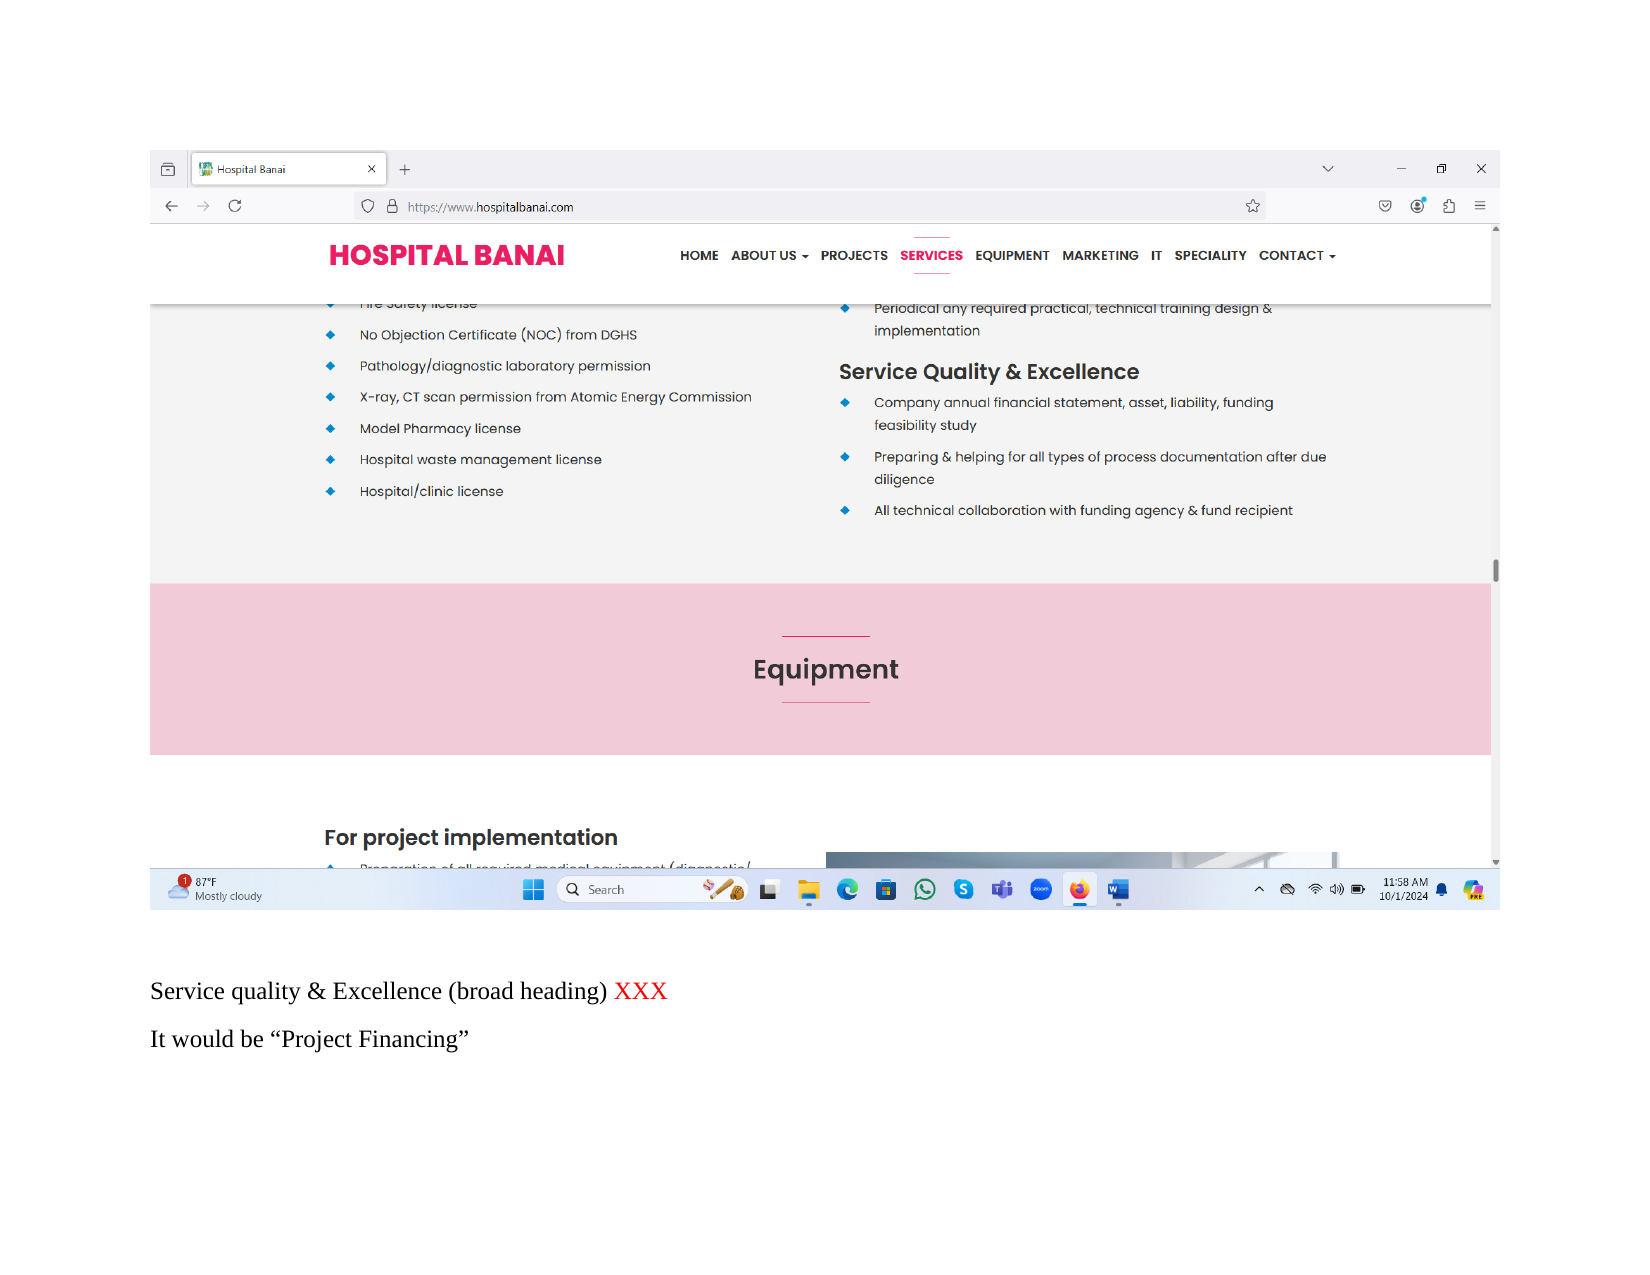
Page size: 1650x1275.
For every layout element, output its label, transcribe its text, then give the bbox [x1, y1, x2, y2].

text It would be “Project Financing” [150, 1024, 1500, 1052]
picture [150, 150, 1500, 910]
text Service quality & Excellence (broad heading) XXX [150, 976, 1500, 1005]
